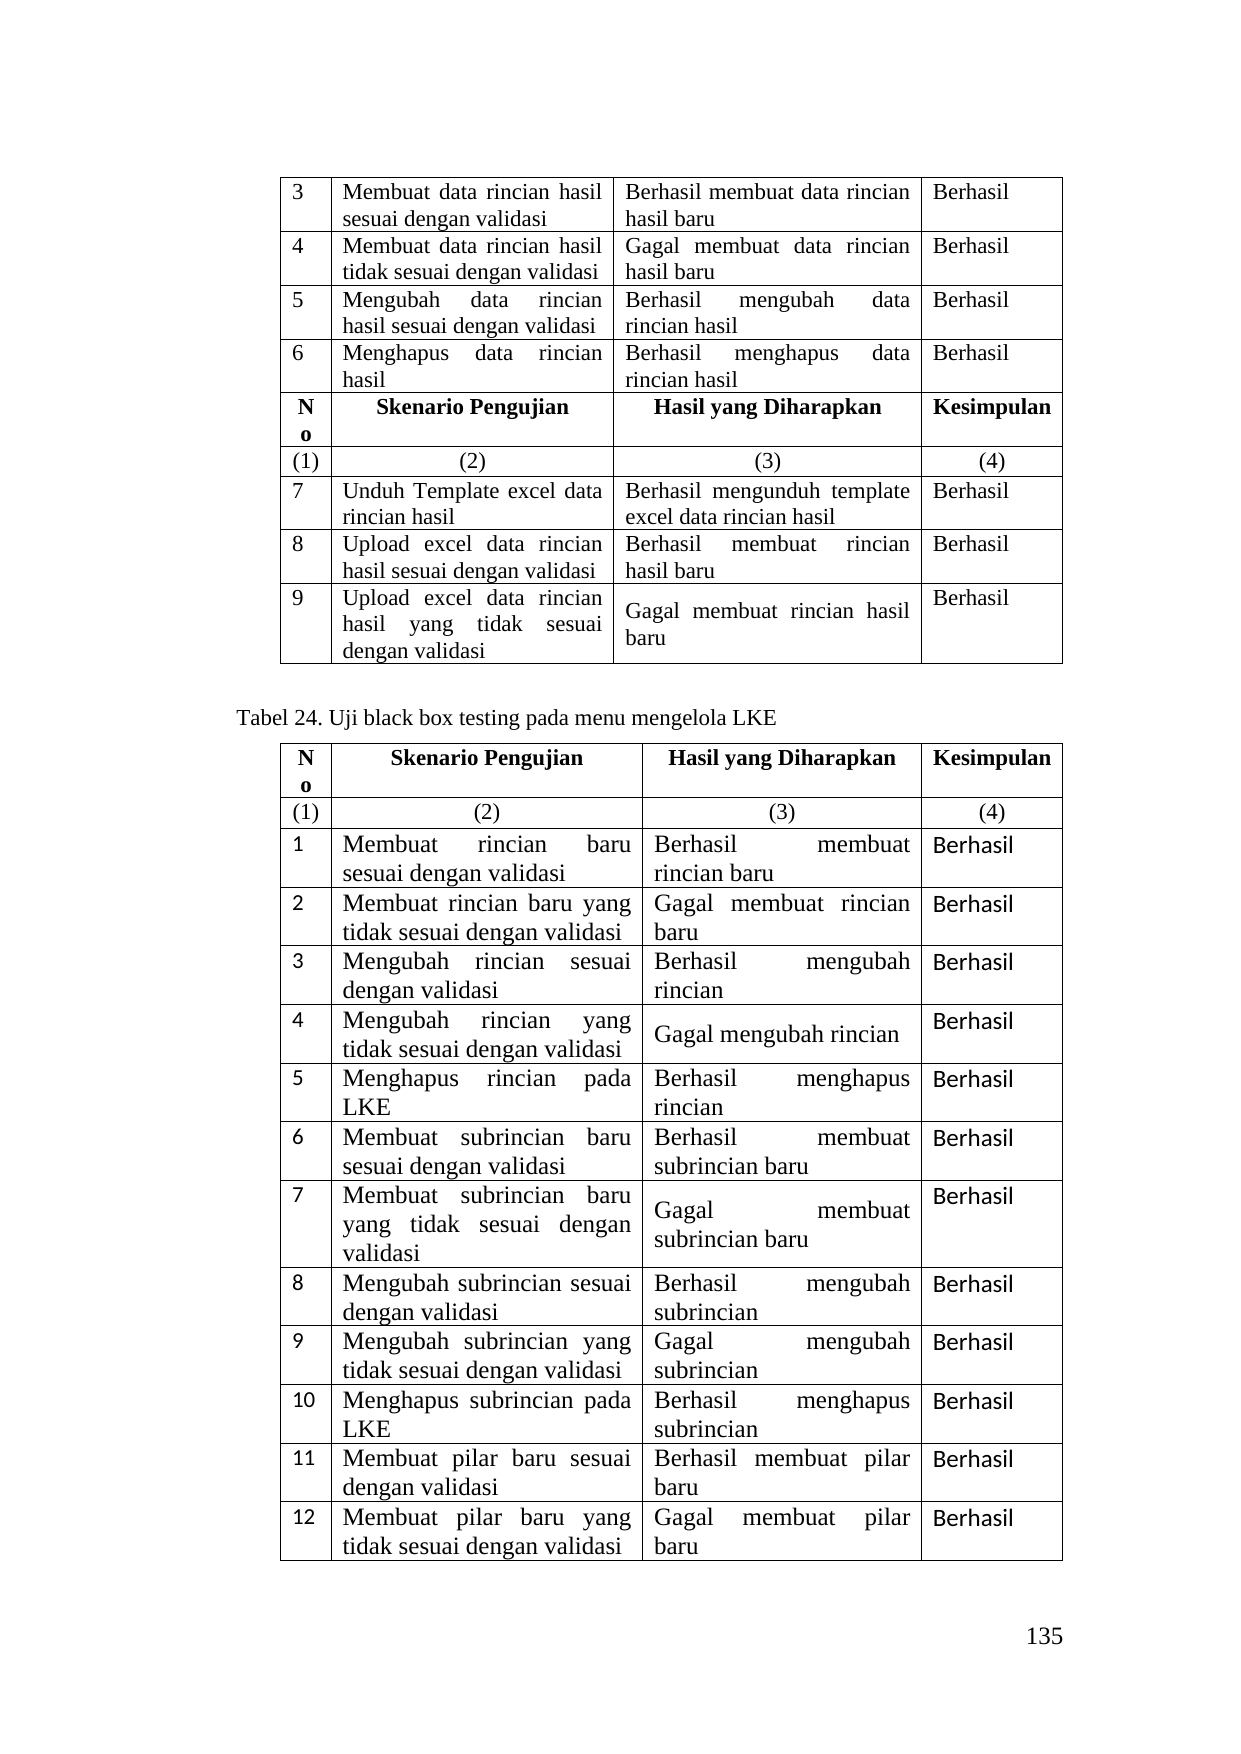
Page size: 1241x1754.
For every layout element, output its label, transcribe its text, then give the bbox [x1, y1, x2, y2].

table_cell Berhasil mengubah subrincian [643, 1268, 921, 1325]
table_cell Berhasil [922, 584, 1062, 663]
table_cell Berhasil [922, 1122, 1062, 1179]
text Tabel 24. Uji black box testing pada menu mengelola LKE [236, 704, 1063, 730]
table_cell No [281, 393, 331, 446]
table_cell 5 [281, 1064, 331, 1121]
table_cell Berhasil membuat subrincian baru [643, 1122, 921, 1179]
table_cell 9 [281, 584, 331, 663]
table_cell (4) [922, 447, 1062, 476]
table_cell Berhasil [922, 1385, 1062, 1442]
table_header Kesimpulan [922, 744, 1062, 797]
table_header No [281, 744, 331, 797]
table_cell Menghapus rincian pada LKE [332, 1064, 642, 1121]
table_cell 6 [281, 340, 331, 392]
table_cell 8 [281, 530, 331, 583]
table_cell (4) [922, 798, 1062, 828]
table_cell Upload excel data rincian hasil sesuai dengan validasi [332, 530, 613, 583]
table_cell Berhasil [922, 286, 1062, 338]
table_cell Unduh Template excel data rincian hasil [332, 477, 613, 529]
table_cell (2) [332, 447, 613, 476]
table_cell 10 [281, 1385, 331, 1442]
table_cell 4 [281, 232, 331, 285]
table_cell Berhasil [922, 477, 1062, 529]
table_cell 12 [281, 1502, 331, 1559]
table_cell Berhasil membuat rincian baru [643, 829, 921, 887]
table_cell (1) [281, 798, 331, 828]
table_cell Gagal membuat subrincian baru [643, 1181, 921, 1267]
table_cell Berhasil membuat data rincian hasil baru [614, 178, 921, 231]
table_cell Berhasil mengubah rincian [643, 946, 921, 1004]
table_cell Berhasil [922, 1326, 1062, 1384]
table_cell Gagal membuat rincian hasil baru [614, 584, 921, 663]
table_header Skenario Pengujian [332, 744, 642, 797]
table_cell Berhasil [922, 1268, 1062, 1325]
table_cell (2) [332, 798, 642, 828]
table_cell 1 [281, 829, 331, 887]
table_cell Membuat subrincian baru yang tidak sesuai dengan validasi [332, 1181, 642, 1267]
table_cell Berhasil [922, 1064, 1062, 1121]
table_cell 8 [281, 1268, 331, 1325]
table_cell Berhasil menghapus data rincian hasil [614, 340, 921, 392]
table_cell Mengubah subrincian yang tidak sesuai dengan validasi [332, 1326, 642, 1384]
table_header Hasil yang Diharapkan [643, 744, 921, 797]
table_cell Berhasil [922, 232, 1062, 285]
table_cell Berhasil membuat rincian hasil baru [614, 530, 921, 583]
table_cell 7 [281, 1181, 331, 1267]
table_cell Berhasil [922, 946, 1062, 1004]
table_cell Menghapus data rincian hasil [332, 340, 613, 392]
table_cell Membuat rincian baru sesuai dengan validasi [332, 829, 642, 887]
table_cell 3 [281, 178, 331, 231]
table_cell Berhasil [922, 888, 1062, 945]
table_cell Berhasil [922, 530, 1062, 583]
table_cell Berhasil [922, 829, 1062, 887]
table_cell Berhasil mengunduh template excel data rincian hasil [614, 477, 921, 529]
table_cell Berhasil menghapus subrincian [643, 1385, 921, 1442]
table_cell Berhasil [922, 340, 1062, 392]
table_cell Membuat data rincian hasil sesuai dengan validasi [332, 178, 613, 231]
table_cell Gagal mengubah rincian [643, 1005, 921, 1062]
table_cell Upload excel data rincian hasil yang tidak sesuai dengan validasi [332, 584, 613, 663]
table_cell (1) [281, 447, 331, 476]
table_cell Berhasil [922, 1005, 1062, 1062]
table_cell Kesimpulan [922, 393, 1062, 446]
table_cell Gagal membuat pilar baru [643, 1502, 921, 1559]
table_cell Membuat subrincian baru sesuai dengan validasi [332, 1122, 642, 1179]
table_cell 2 [281, 888, 331, 945]
table_cell Mengubah subrincian sesuai dengan validasi [332, 1268, 642, 1325]
table_cell 7 [281, 477, 331, 529]
table_cell 6 [281, 1122, 331, 1179]
table_cell Gagal membuat rincian baru [643, 888, 921, 945]
table_cell Mengubah rincian yang tidak sesuai dengan validasi [332, 1005, 642, 1062]
table_cell Hasil yang Diharapkan [614, 393, 921, 446]
table_cell Mengubah data rincian hasil sesuai dengan validasi [332, 286, 613, 338]
table_cell Membuat pilar baru yang tidak sesuai dengan validasi [332, 1502, 642, 1559]
table_cell 9 [281, 1326, 331, 1384]
table_cell Berhasil [922, 178, 1062, 231]
table_cell Menghapus subrincian pada LKE [332, 1385, 642, 1442]
table_cell (3) [614, 447, 921, 476]
table_cell Gagal membuat data rincian hasil baru [614, 232, 921, 285]
table_cell 4 [281, 1005, 331, 1062]
table_cell 11 [281, 1444, 331, 1501]
table_cell Gagal mengubah subrincian [643, 1326, 921, 1384]
table_cell 5 [281, 286, 331, 338]
table_cell Membuat rincian baru yang tidak sesuai dengan validasi [332, 888, 642, 945]
table_cell Berhasil mengubah data rincian hasil [614, 286, 921, 338]
table_cell Mengubah rincian sesuai dengan validasi [332, 946, 642, 1004]
table_cell Membuat pilar baru sesuai dengan validasi [332, 1444, 642, 1501]
table_cell (3) [643, 798, 921, 828]
table_cell Berhasil [922, 1181, 1062, 1267]
table_cell 3 [281, 946, 331, 1004]
table_cell Membuat data rincian hasil tidak sesuai dengan validasi [332, 232, 613, 285]
table_cell Berhasil [922, 1502, 1062, 1559]
table_cell Berhasil menghapus rincian [643, 1064, 921, 1121]
table_cell Berhasil [922, 1444, 1062, 1501]
table_cell Skenario Pengujian [332, 393, 613, 446]
table_cell Berhasil membuat pilar baru [643, 1444, 921, 1501]
